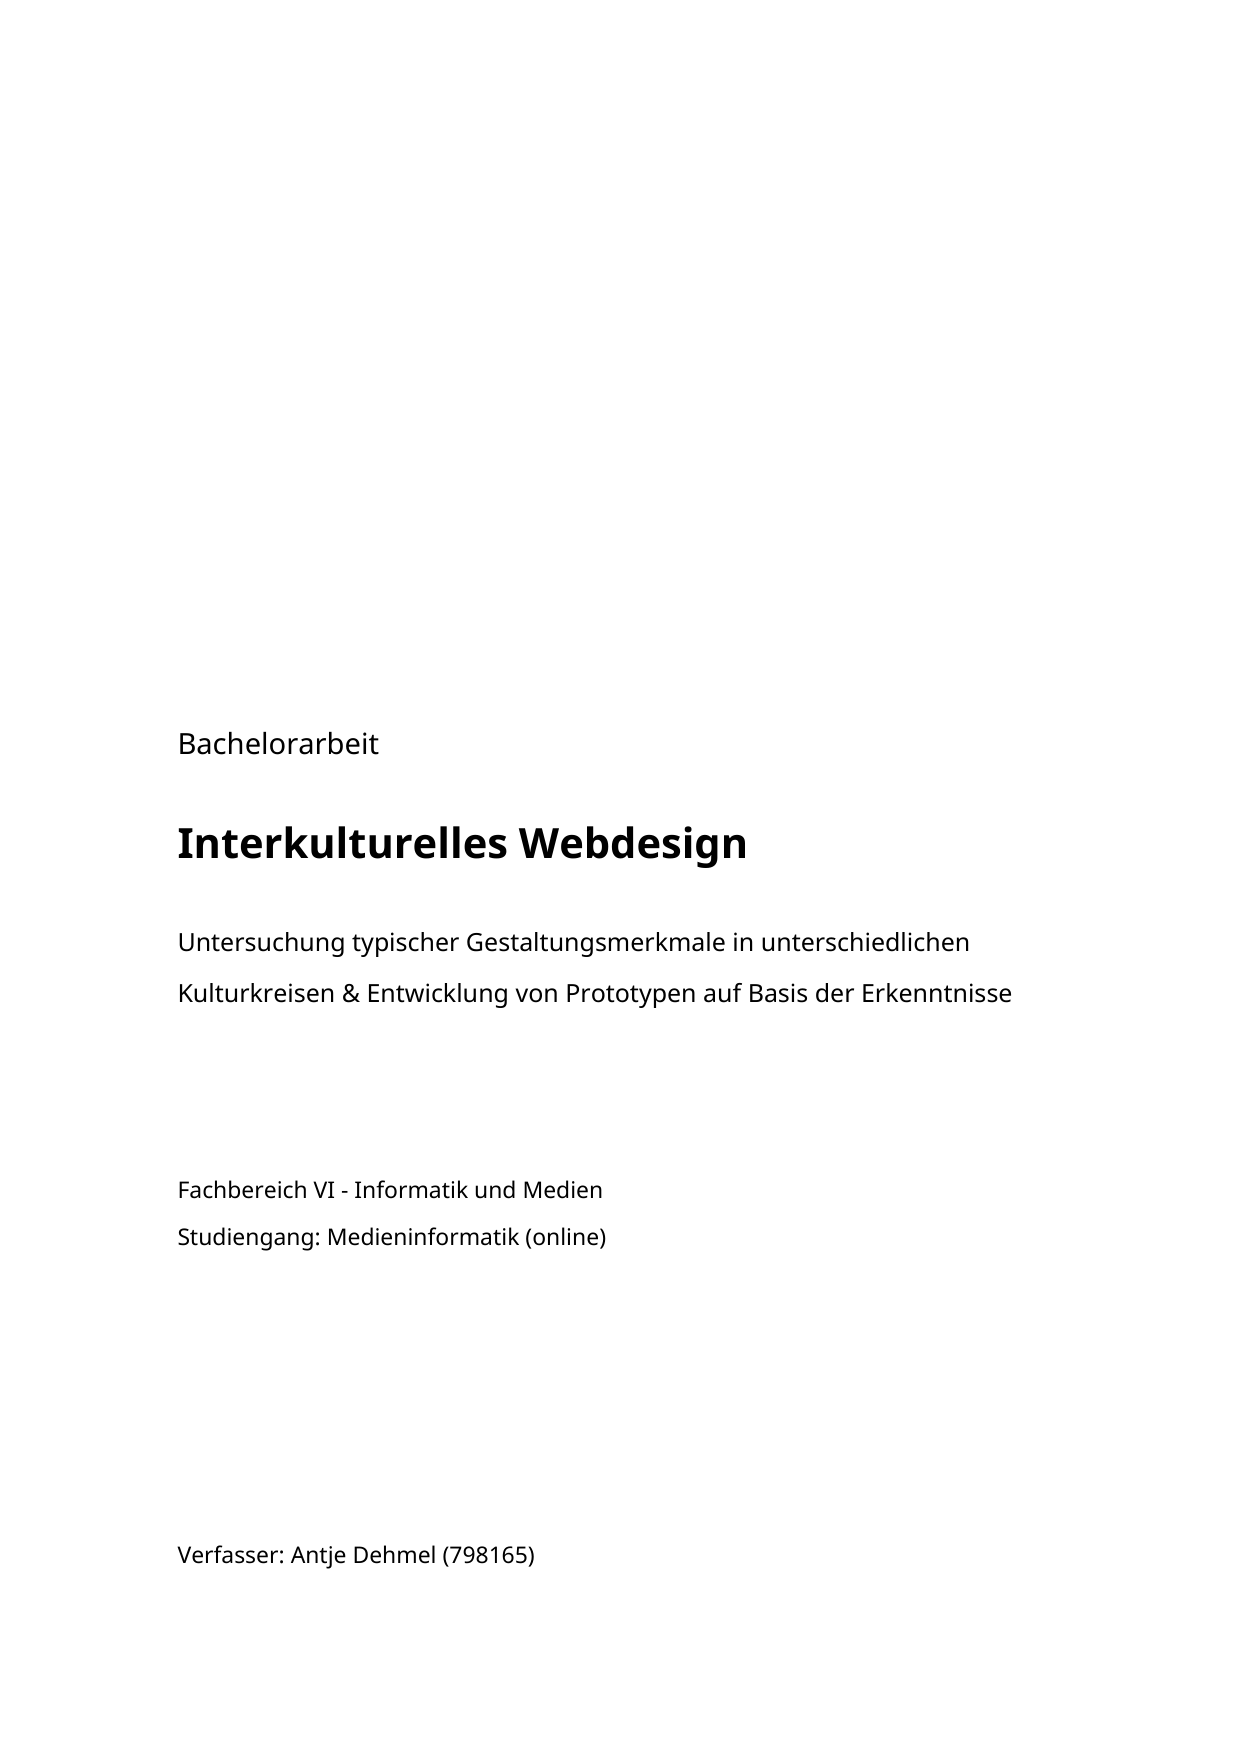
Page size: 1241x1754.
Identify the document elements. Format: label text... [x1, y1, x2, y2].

text Verfasser: Antje Dehmel (798165) [177, 1539, 1092, 1570]
text Untersuchung typischer Gestaltungsmerkmale in unterschiedlichen Kulturkreisen & Entwicklung von Prototypen auf Basis der Erkenntnisse [177, 924, 1092, 1009]
text Fachbereich VI - Informatik und Medien Studiengang: Medieninformatik (online) [177, 1174, 1092, 1252]
text Bachelorarbeit [177, 723, 1092, 763]
text Interkulturelles Webdesign [177, 814, 1092, 871]
